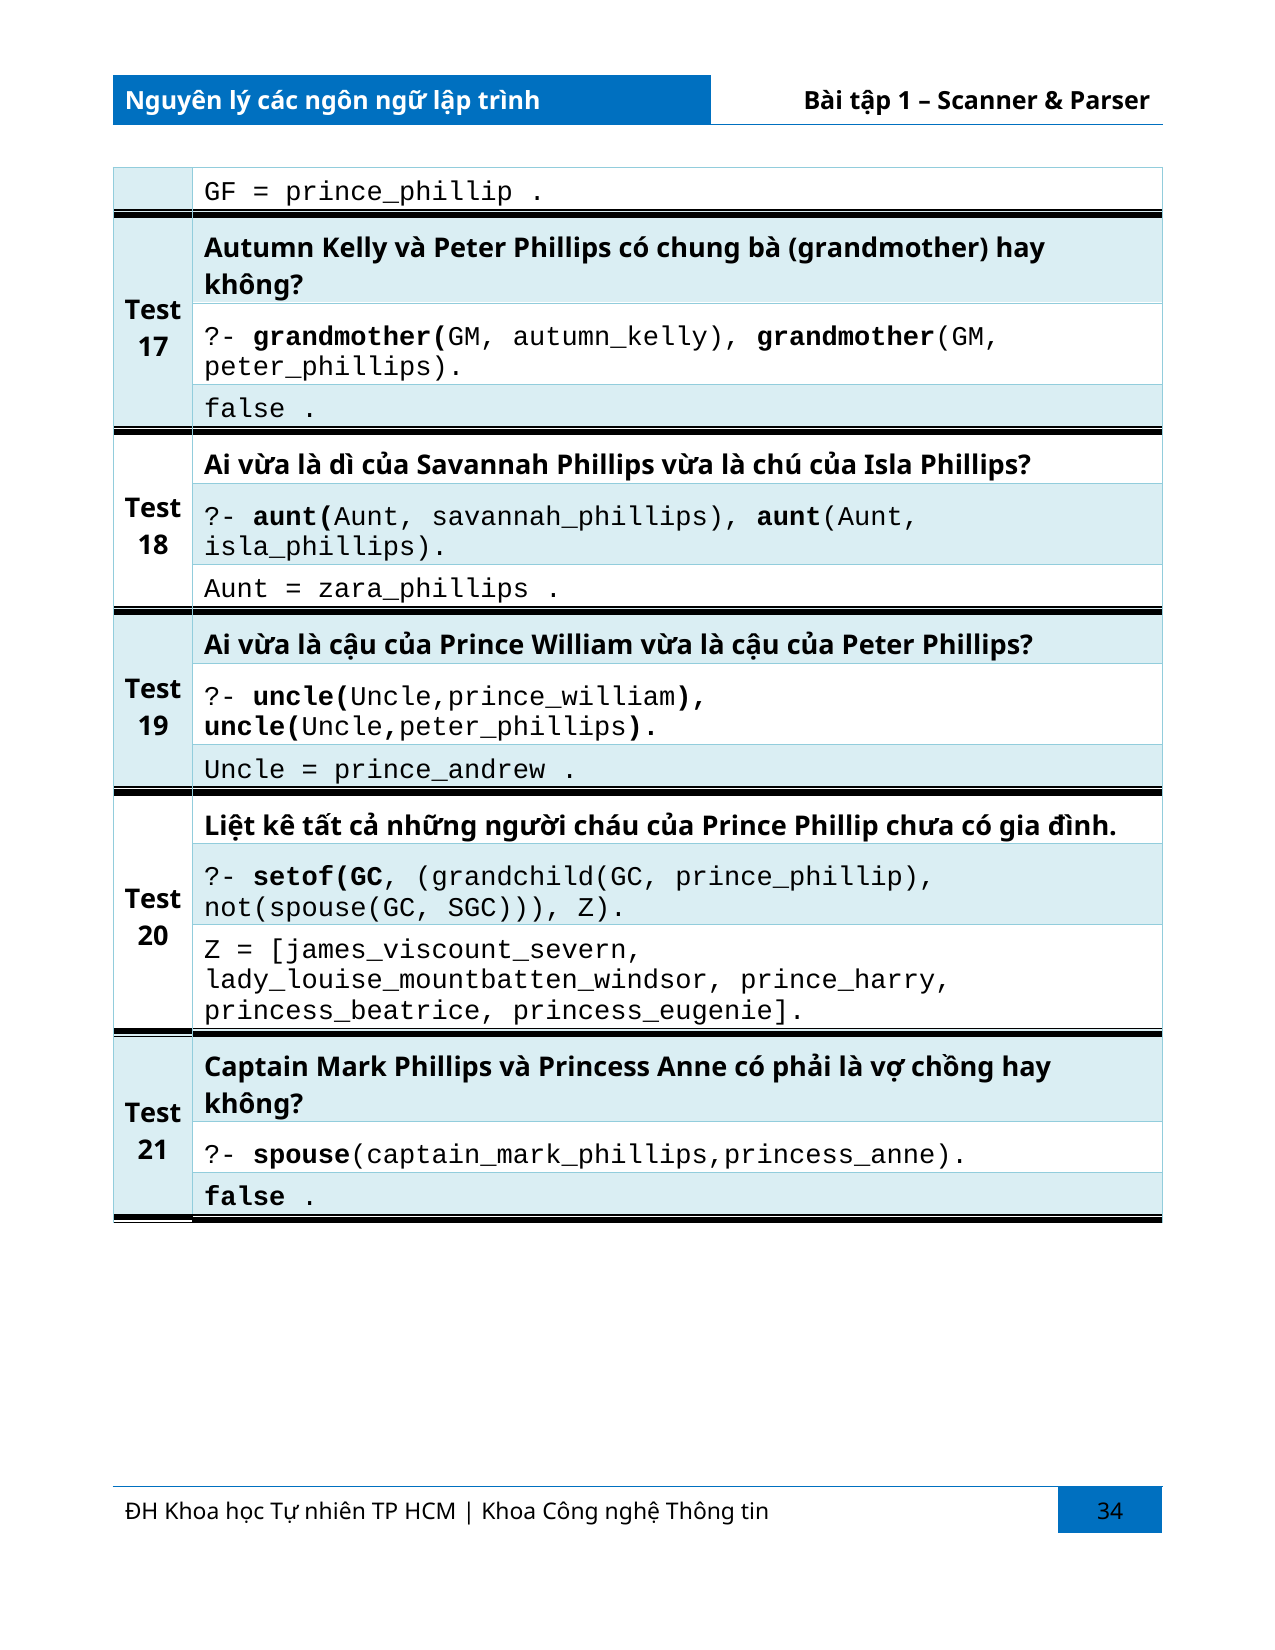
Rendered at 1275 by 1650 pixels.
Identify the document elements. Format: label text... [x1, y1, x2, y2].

table_cell Uncle = prince_andrew . [193, 745, 1162, 786]
table_cell ?- grandmother(GM, autumn_kelly), grandmother(GM, peter_phillips). [193, 304, 1162, 384]
table_cell false . [193, 385, 1162, 426]
table_cell Z = [james_viscount_severn, lady_louise_mountbatten_windsor, prince_harry, princess_beatrice, princess_eugenie]. [193, 925, 1162, 1028]
table_cell ?- uncle(Uncle,prince_william), uncle(Uncle,peter_phillips). [193, 664, 1162, 744]
table_cell Ai vừa là dì của Savannah Phillips vừa là chú của Isla Phillips? [193, 435, 1162, 483]
table_cell Test 19 [114, 615, 192, 786]
table_cell Ai vừa là cậu của Prince William vừa là cậu của Peter Phillips? [193, 615, 1162, 663]
table_cell GF = prince_phillip . [193, 168, 1162, 209]
table_cell false . [193, 1173, 1162, 1214]
table_cell Liệt kê tất cả những người cháu của Prince Phillip chưa có gia đình. [193, 796, 1162, 843]
table_cell Captain Mark Phillips và Princess Anne có phải là vợ chồng hay không? [193, 1037, 1162, 1121]
table_cell Test 18 [114, 435, 192, 606]
table_cell ?- spouse(captain_mark_phillips,princess_anne). [193, 1122, 1162, 1172]
table_cell Aunt = zara_phillips . [193, 565, 1162, 606]
table_cell Autumn Kelly và Peter Phillips có chung bà (grandmother) hay không? [193, 218, 1162, 302]
table_cell ?- setof(GC, (grandchild(GC, prince_phillip), not(spouse(GC, SGC))), Z). [193, 844, 1162, 924]
table_cell ?- aunt(Aunt, savannah_phillips), aunt(Aunt, isla_phillips). [193, 484, 1162, 564]
table_cell Test 20 [114, 796, 192, 1028]
table_cell Test 17 [114, 218, 192, 426]
table_cell Test 21 [114, 1037, 192, 1214]
